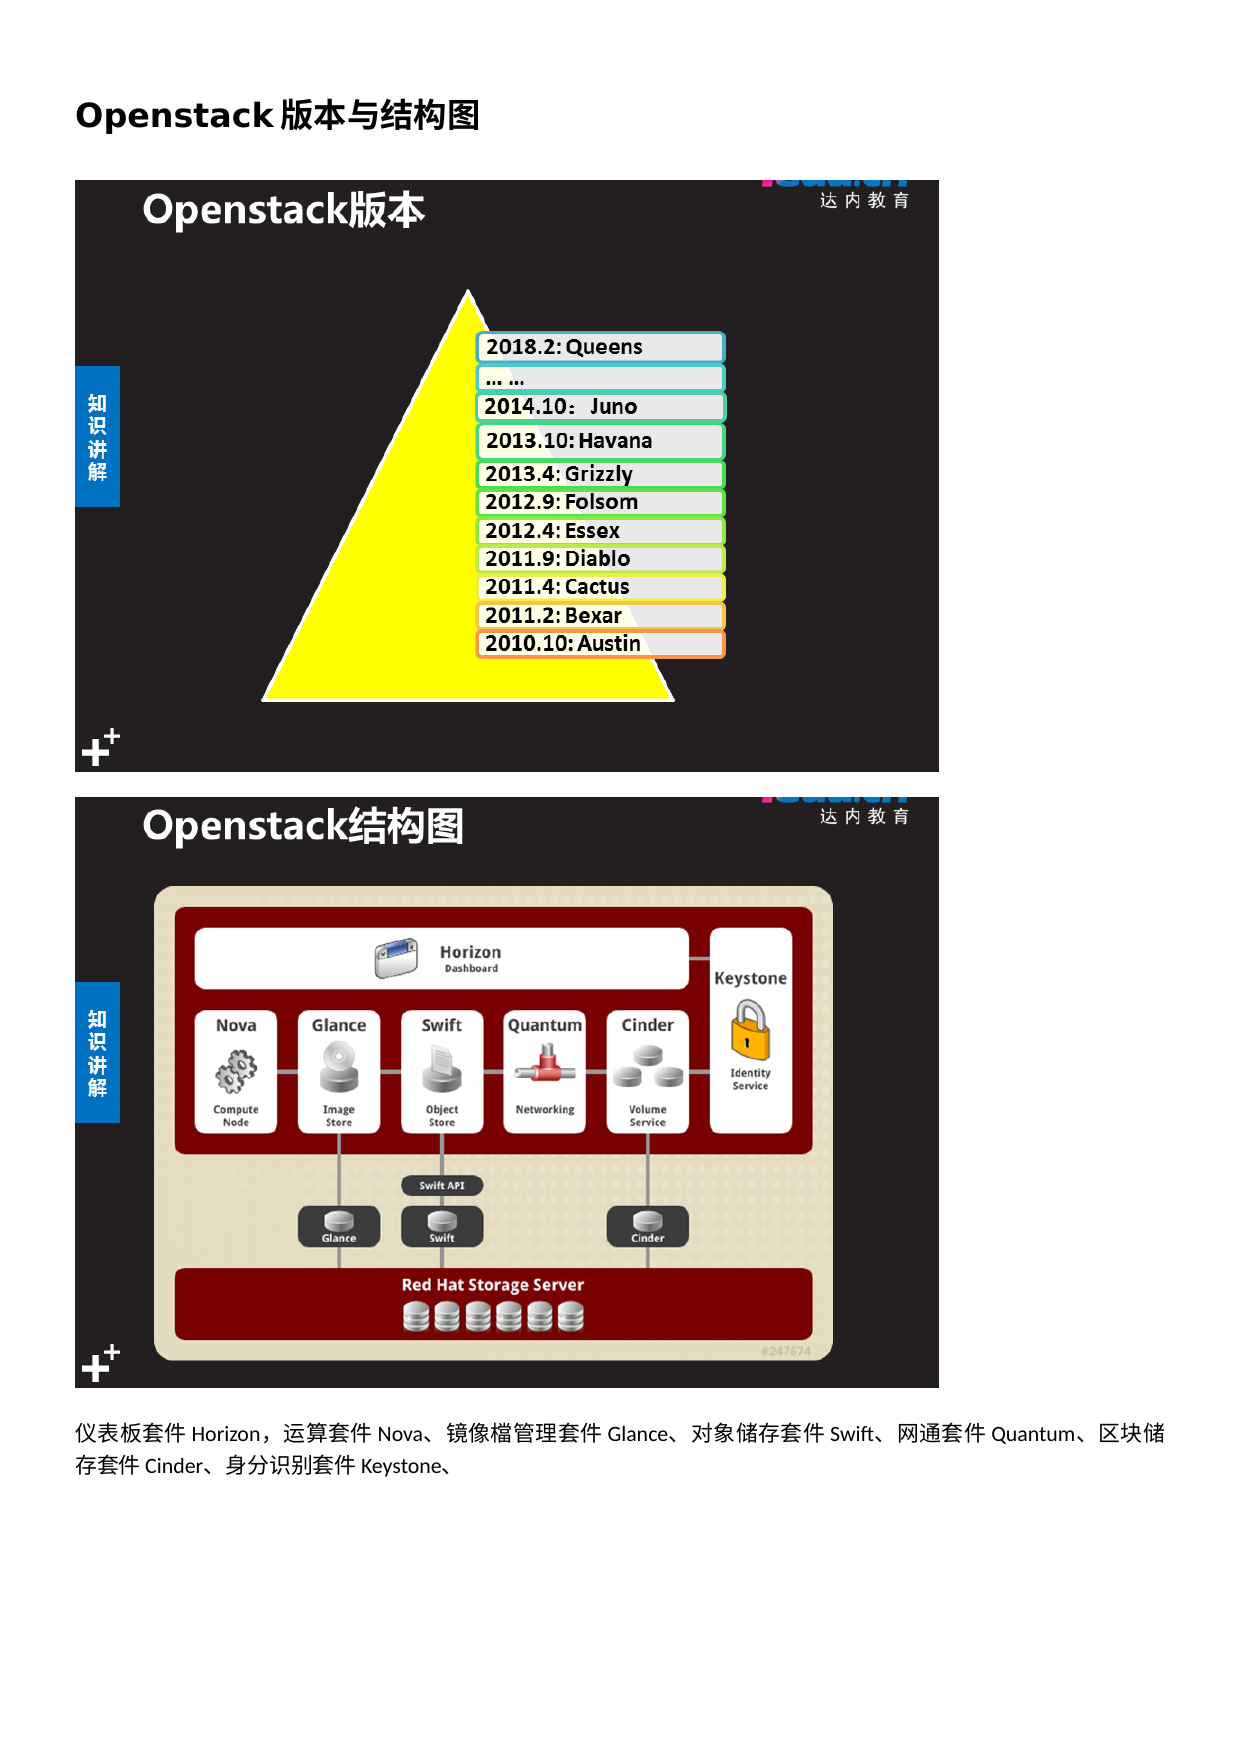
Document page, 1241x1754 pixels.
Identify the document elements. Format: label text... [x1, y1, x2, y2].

picture [75, 797, 939, 1388]
text 仪表板套件Horizon，运算套件Nova、镜像檔管理套件Glance、对象储存套件Swift、网通套件Quantum、区块储存套件Cinder、身分识别套件Keystone、 [75, 1415, 1165, 1480]
subtitle Openstack版本与结构图 [75, 81, 1165, 146]
picture [75, 180, 939, 772]
